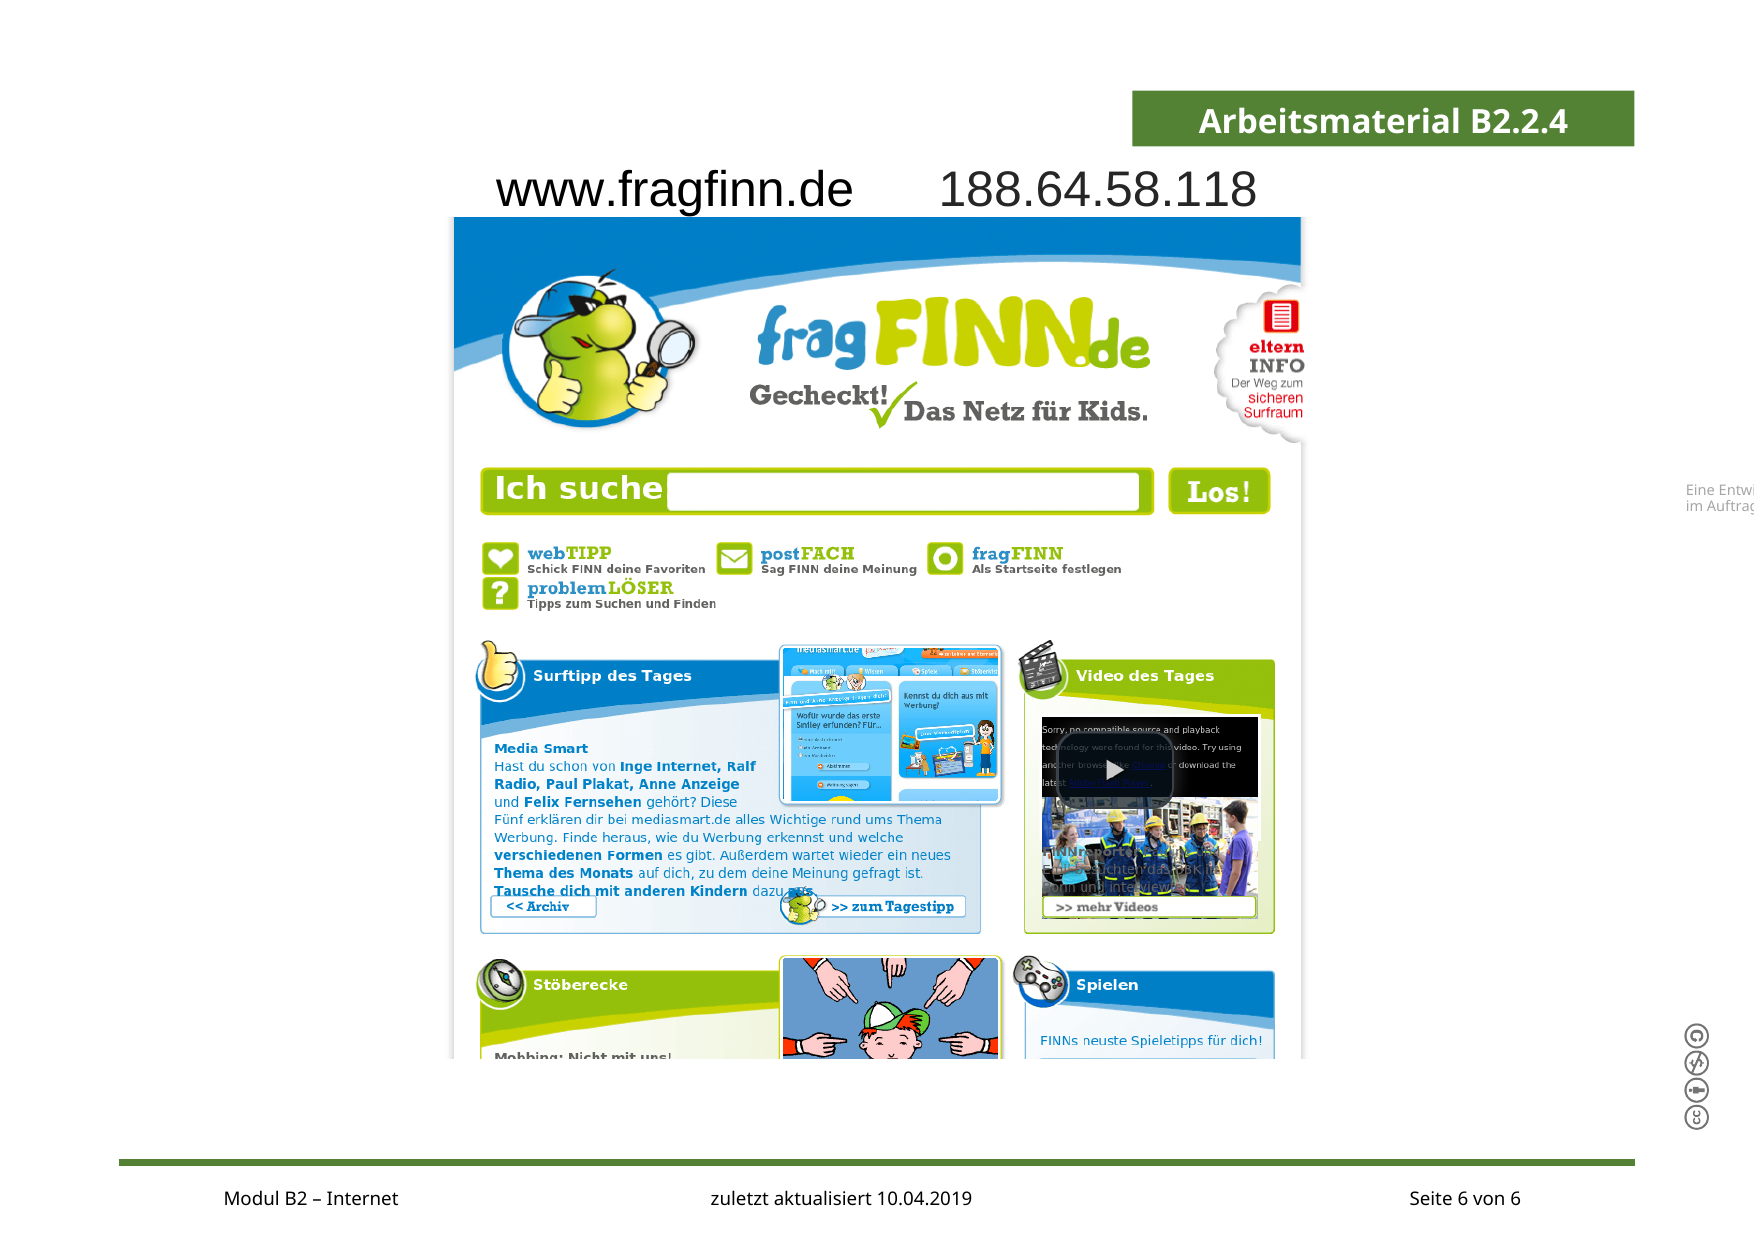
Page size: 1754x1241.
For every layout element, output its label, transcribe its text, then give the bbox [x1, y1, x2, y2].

title www.fragfinn.de 188.64.58.118 [118, 159, 1636, 217]
picture [316, 217, 1438, 1059]
